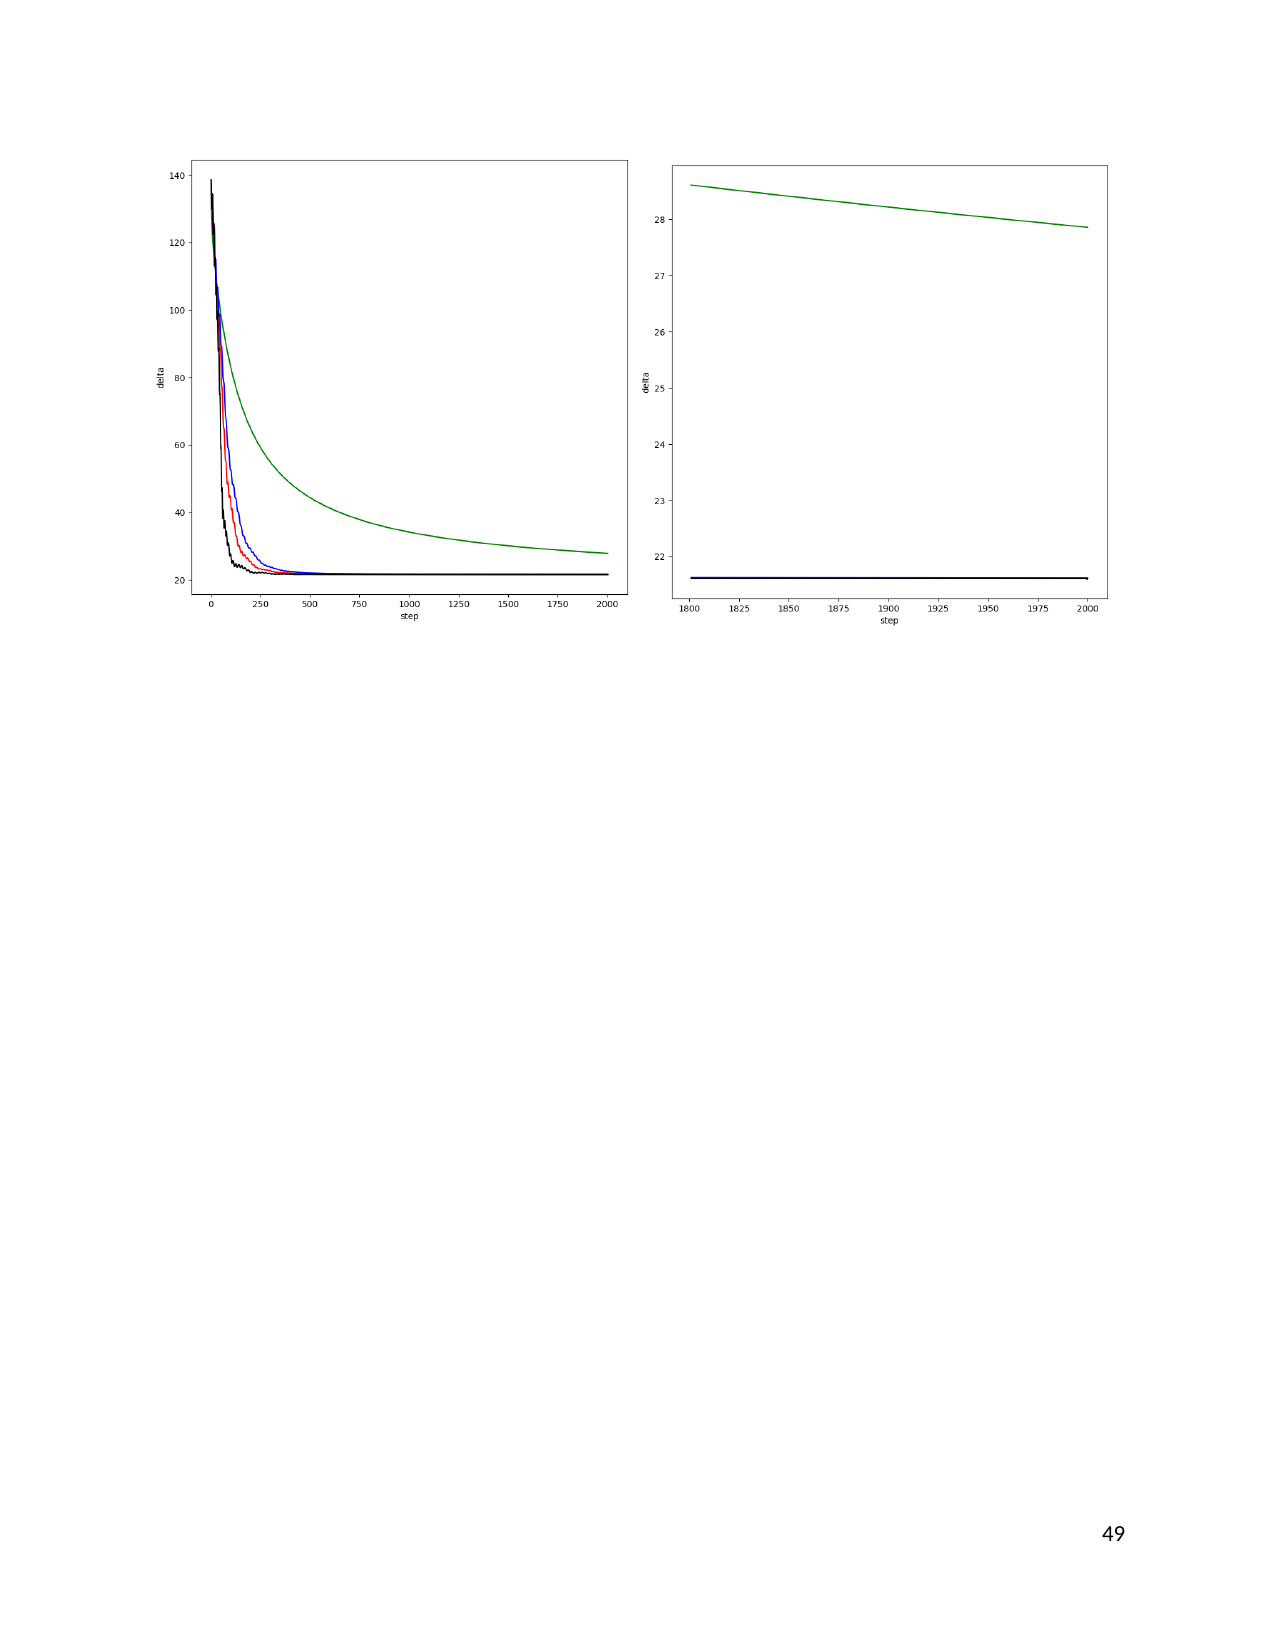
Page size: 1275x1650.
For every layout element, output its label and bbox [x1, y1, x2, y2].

picture [150, 150, 1113, 627]
